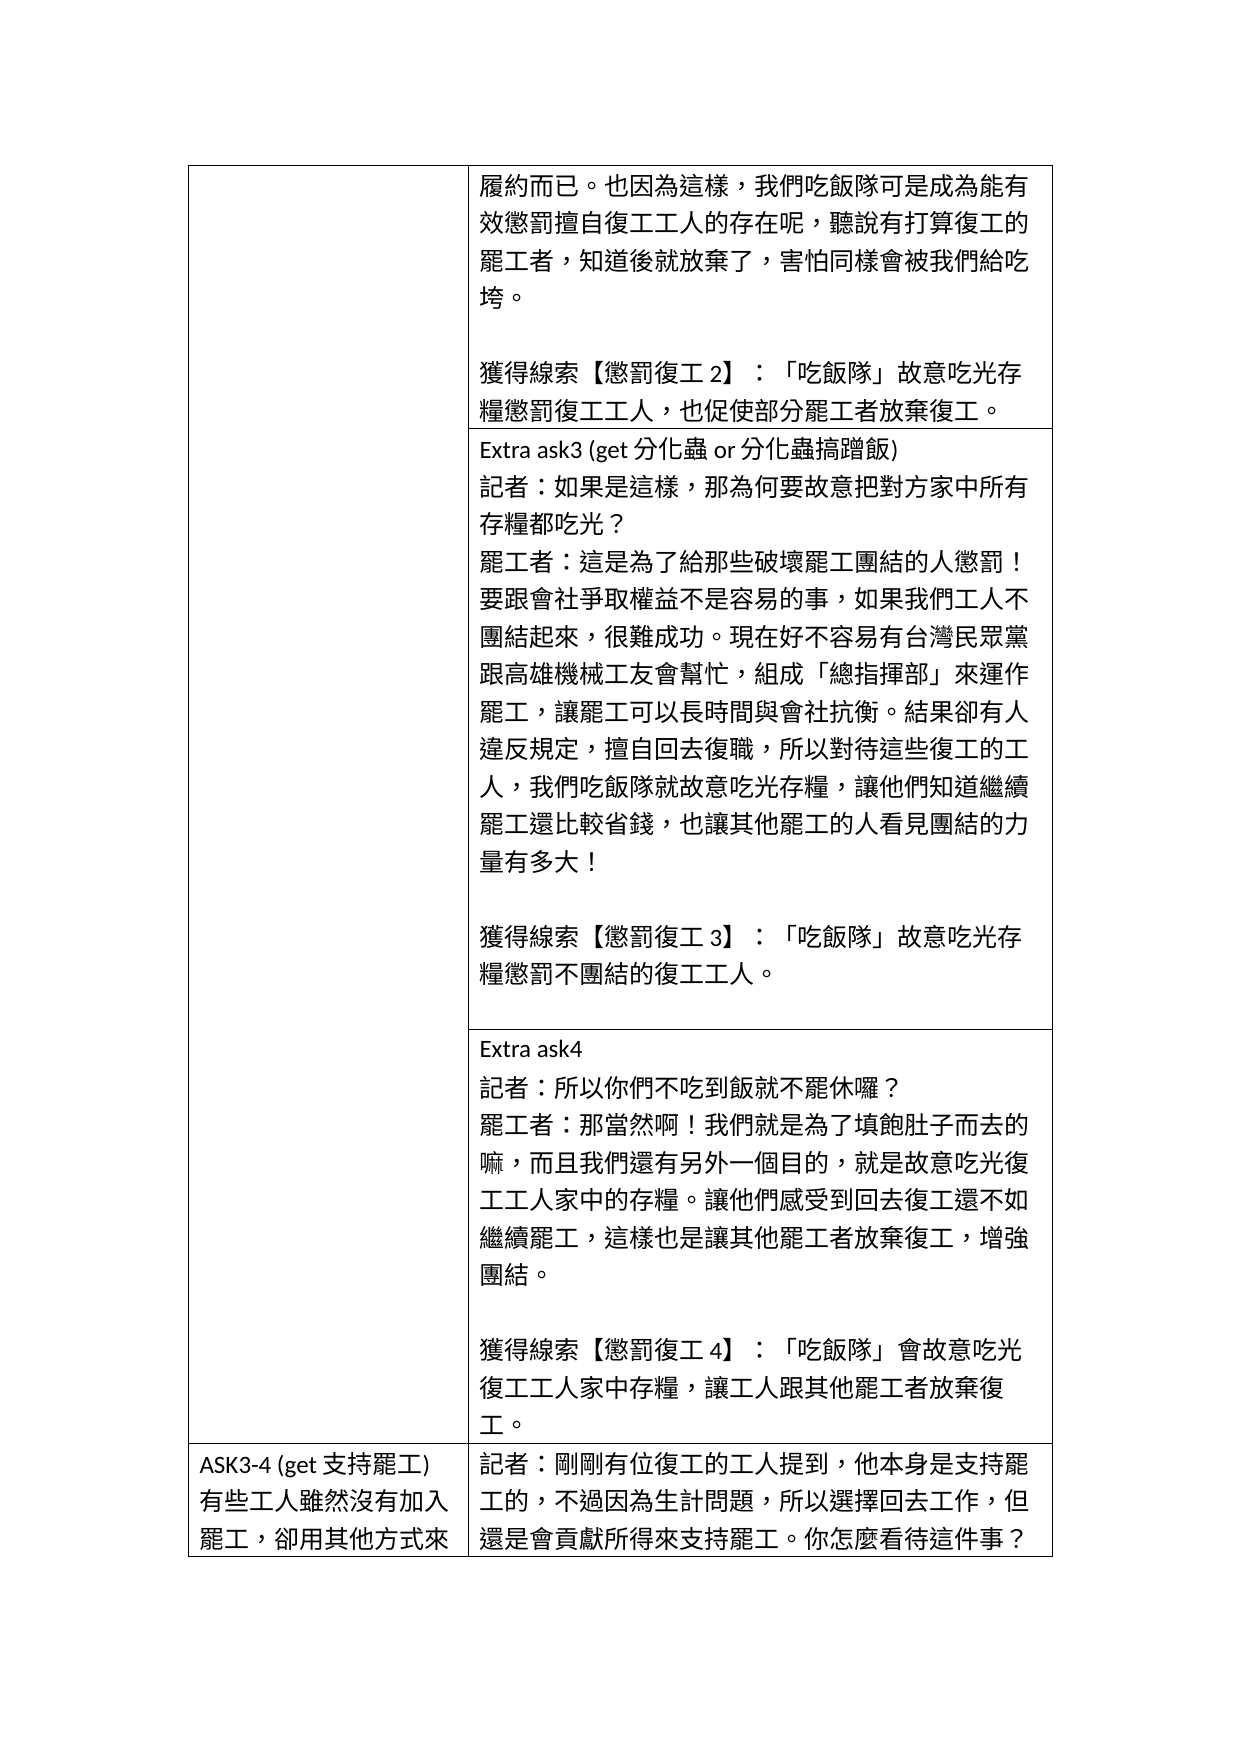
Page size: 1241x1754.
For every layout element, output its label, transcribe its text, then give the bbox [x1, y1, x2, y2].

table_cell Extra ask3 (get 分化蟲or分化蟲搞蹭飯) 記者：如果是這樣，那為何要故意把對方家中所有存糧都吃光？ 罷工者：這是為了給那些破壞罷工團結的人懲罰！要跟會社爭取權益不是容易的事，如果我們工人不團結起來，很難成功。現在好不容易有台灣民眾黨跟高雄機械工友會幫忙，組成「總指揮部」來運作罷工，讓罷工可以長時間與會社抗衡。結果卻有人違反規定，擅自回去復職，所以對待這些復工的工人，我們吃飯隊就故意吃光存糧，讓他們知道繼續罷工還比較省錢，也讓其他罷工的人看見團結的力量有多大！ 獲得線索【懲罰復工3】：「吃飯隊」故意吃光存糧懲罰不團結的復工工人。 [469, 429, 1052, 1029]
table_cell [469, 1444, 1052, 1556]
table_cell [469, 166, 1052, 428]
table_cell Extra ask4 記者：所以你們不吃到飯就不罷休囉？ 罷工者：那當然啊！我們就是為了填飽肚子而去的嘛，而且我們還有另外一個目的，就是故意吃光復工工人家中的存糧。讓他們感受到回去復工還不如繼續罷工，這樣也是讓其他罷工者放棄復工，增強團結。 獲得線索【懲罰復工4】：「吃飯隊」會故意吃光復工工人家中存糧，讓工人跟其他罷工者放棄復工。 [469, 1030, 1052, 1443]
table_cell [189, 1444, 468, 1556]
